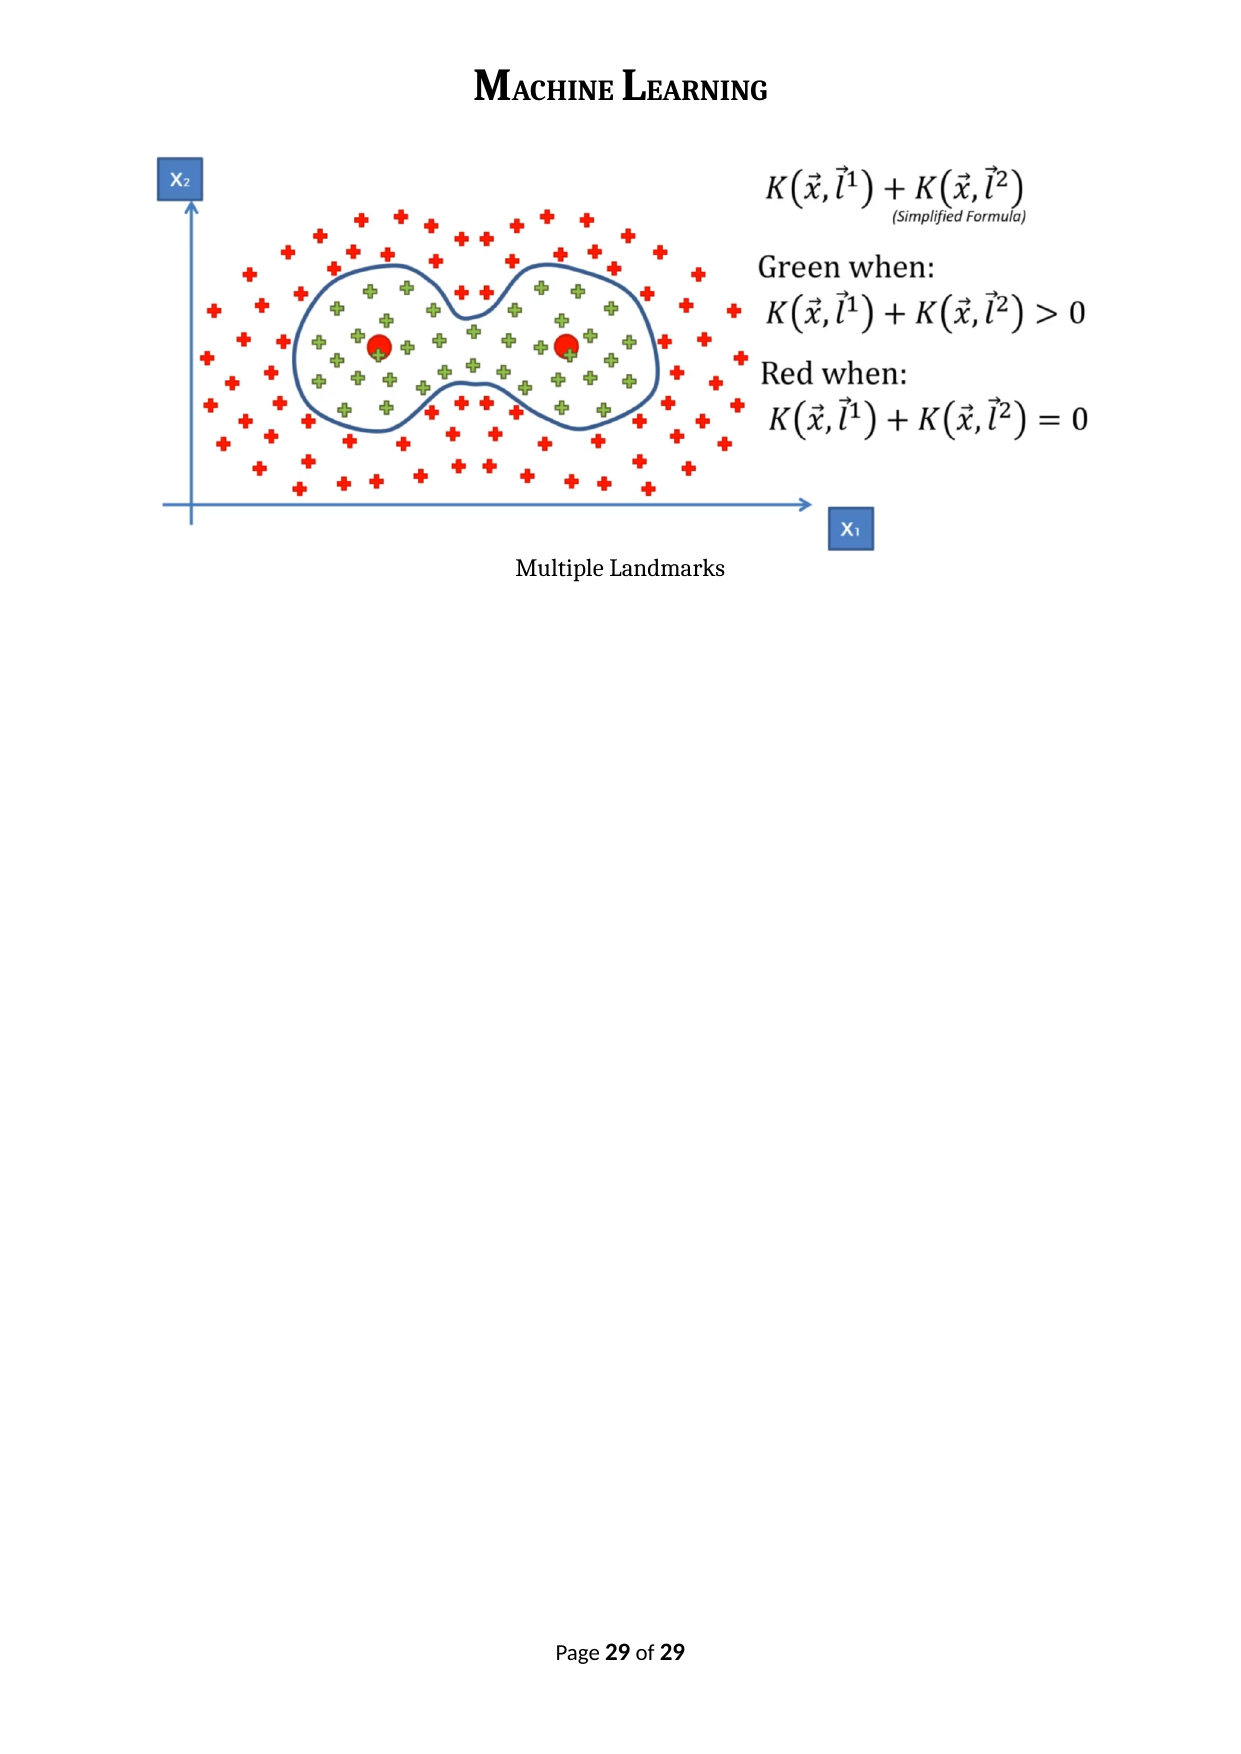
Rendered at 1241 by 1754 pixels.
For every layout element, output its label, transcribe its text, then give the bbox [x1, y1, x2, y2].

text Multiple Landmarks [150, 555, 1090, 583]
picture [150, 150, 1091, 555]
